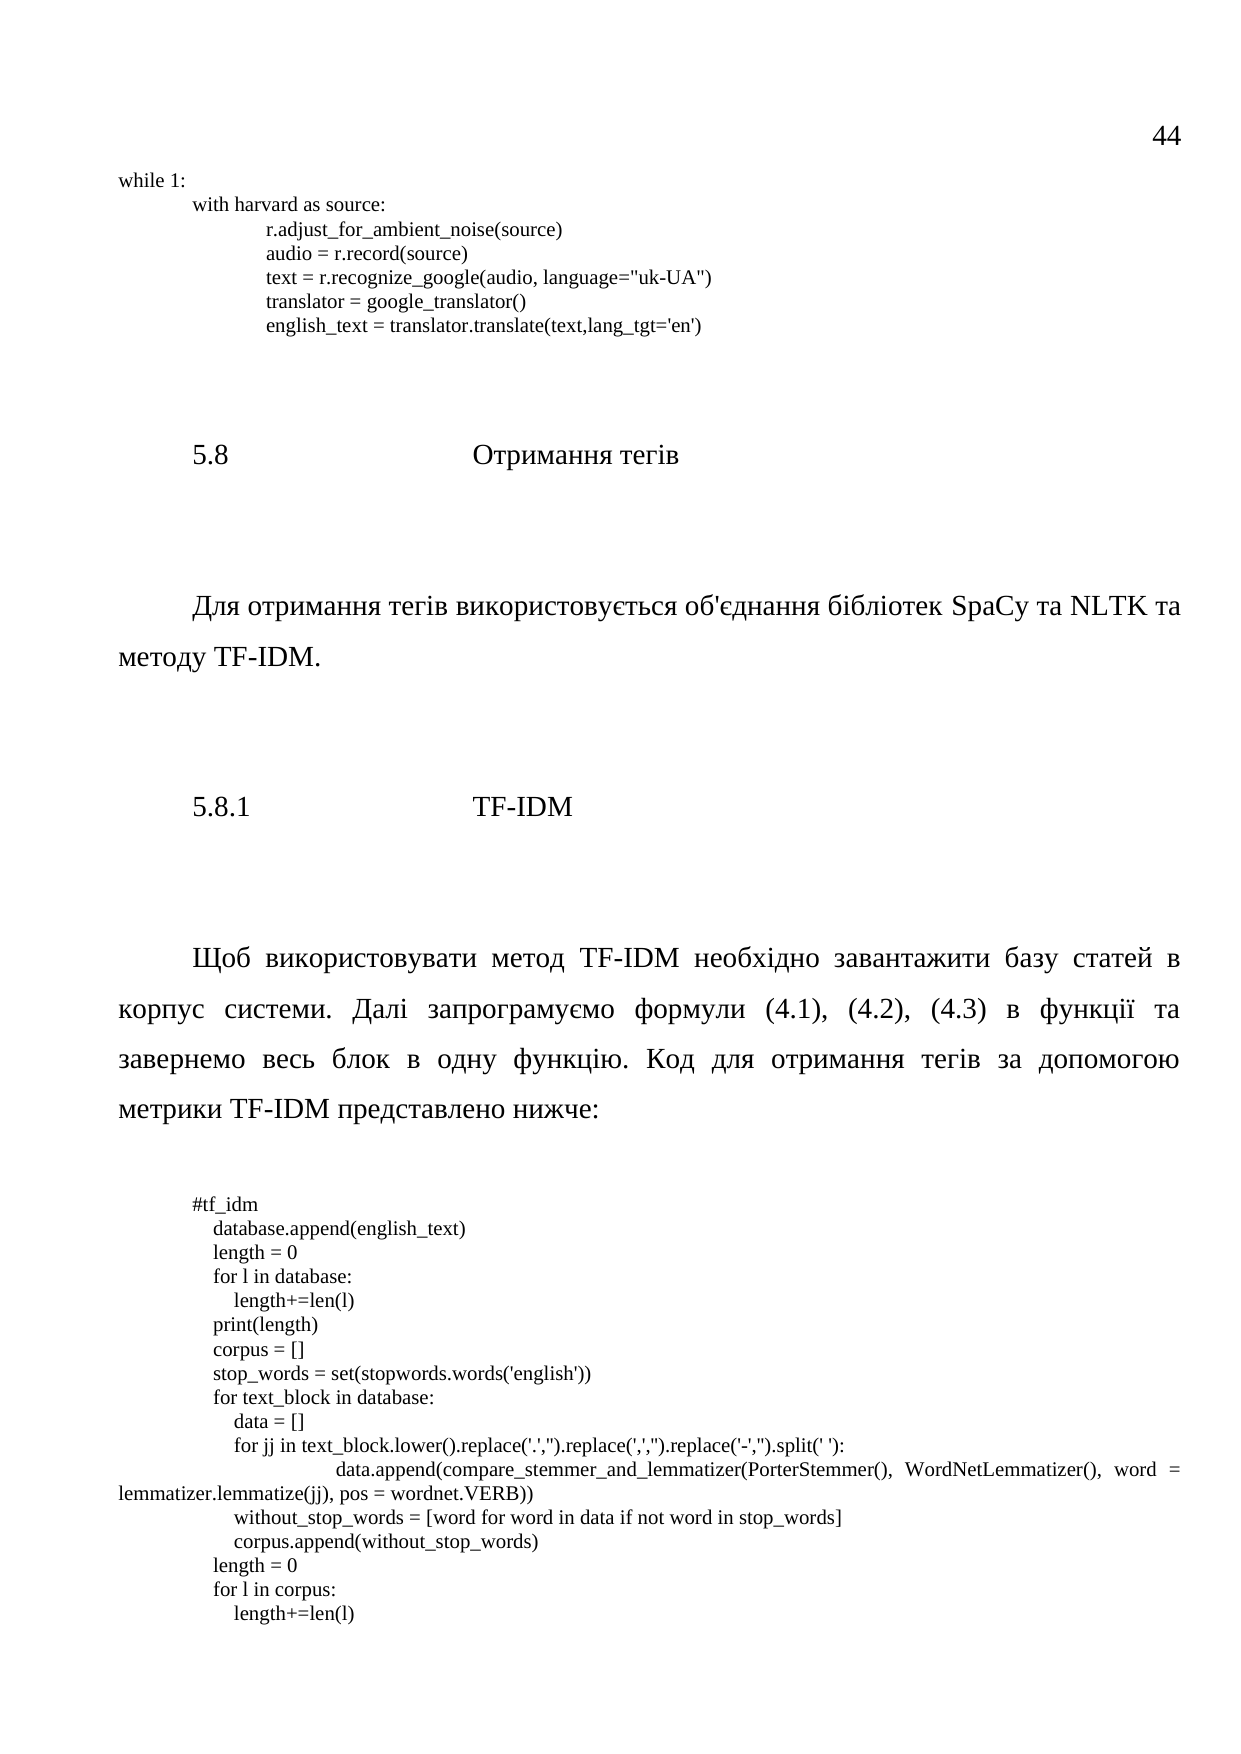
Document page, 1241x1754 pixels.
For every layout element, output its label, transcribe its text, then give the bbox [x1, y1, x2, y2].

text #tf_idm [118, 1192, 1181, 1216]
text data = [] [118, 1409, 1181, 1433]
text r.adjust_for_ambient_noise(source) [192, 216, 1181, 241]
text length = 0 [118, 1240, 1181, 1264]
text with harvard as source: [118, 192, 1181, 216]
text english_text = translator.translate(text,lang_tgt='en') [118, 313, 1181, 337]
text translator = google_translator() [192, 289, 1181, 313]
text database.append(english_text) [118, 1216, 1181, 1240]
text Для отримання тегів використовується об'єднання бібліотек SpaCy та NLTK та методу TF-IDM. [118, 588, 1181, 672]
text while 1: [118, 168, 1181, 192]
text length+=len(l) [118, 1288, 1181, 1312]
text for jj in text_block.lower().replace('.','').replace(',','').replace('-','').split(' '): [118, 1433, 1181, 1457]
subtitle Отримання тегів [192, 437, 1181, 471]
text text = r.recognize_google(audio, language="uk-UA") [118, 264, 1181, 289]
text print(length) [118, 1312, 1181, 1336]
text without_stop_words = [word for word in data if not word in stop_words] [118, 1505, 1181, 1529]
text for l in database: [118, 1264, 1181, 1288]
text stop_words = set(stopwords.words('english')) [118, 1361, 1181, 1384]
text corpus = [] [118, 1336, 1181, 1361]
text length+=len(l) [118, 1601, 1181, 1625]
subtitle TF-IDM [118, 789, 1181, 823]
text data.append(compare_stemmer_and_lemmatizer(PorterStemmer(), WordNetLemmatizer(), word = lemmatizer.lemmatize(jj), pos = wordnet.VERB)) [118, 1457, 1181, 1505]
text for l in corpus: [118, 1577, 1181, 1601]
text for text_block in database: [118, 1384, 1181, 1409]
text length = 0 [118, 1553, 1181, 1577]
text corpus.append(without_stop_words) [118, 1529, 1181, 1553]
text audio = r.record(source) [118, 241, 1181, 264]
text Щоб використовувати метод TF-IDM необхідно завантажити базу статей в корпус системи. Далі запрограмуємо формули (4.1), (4.2), (4.3) в функції та завернемо весь блок в одну функцію. Код для отримання тегів за допомогою метрики TF-IDM представлено нижче: [118, 941, 1181, 1125]
